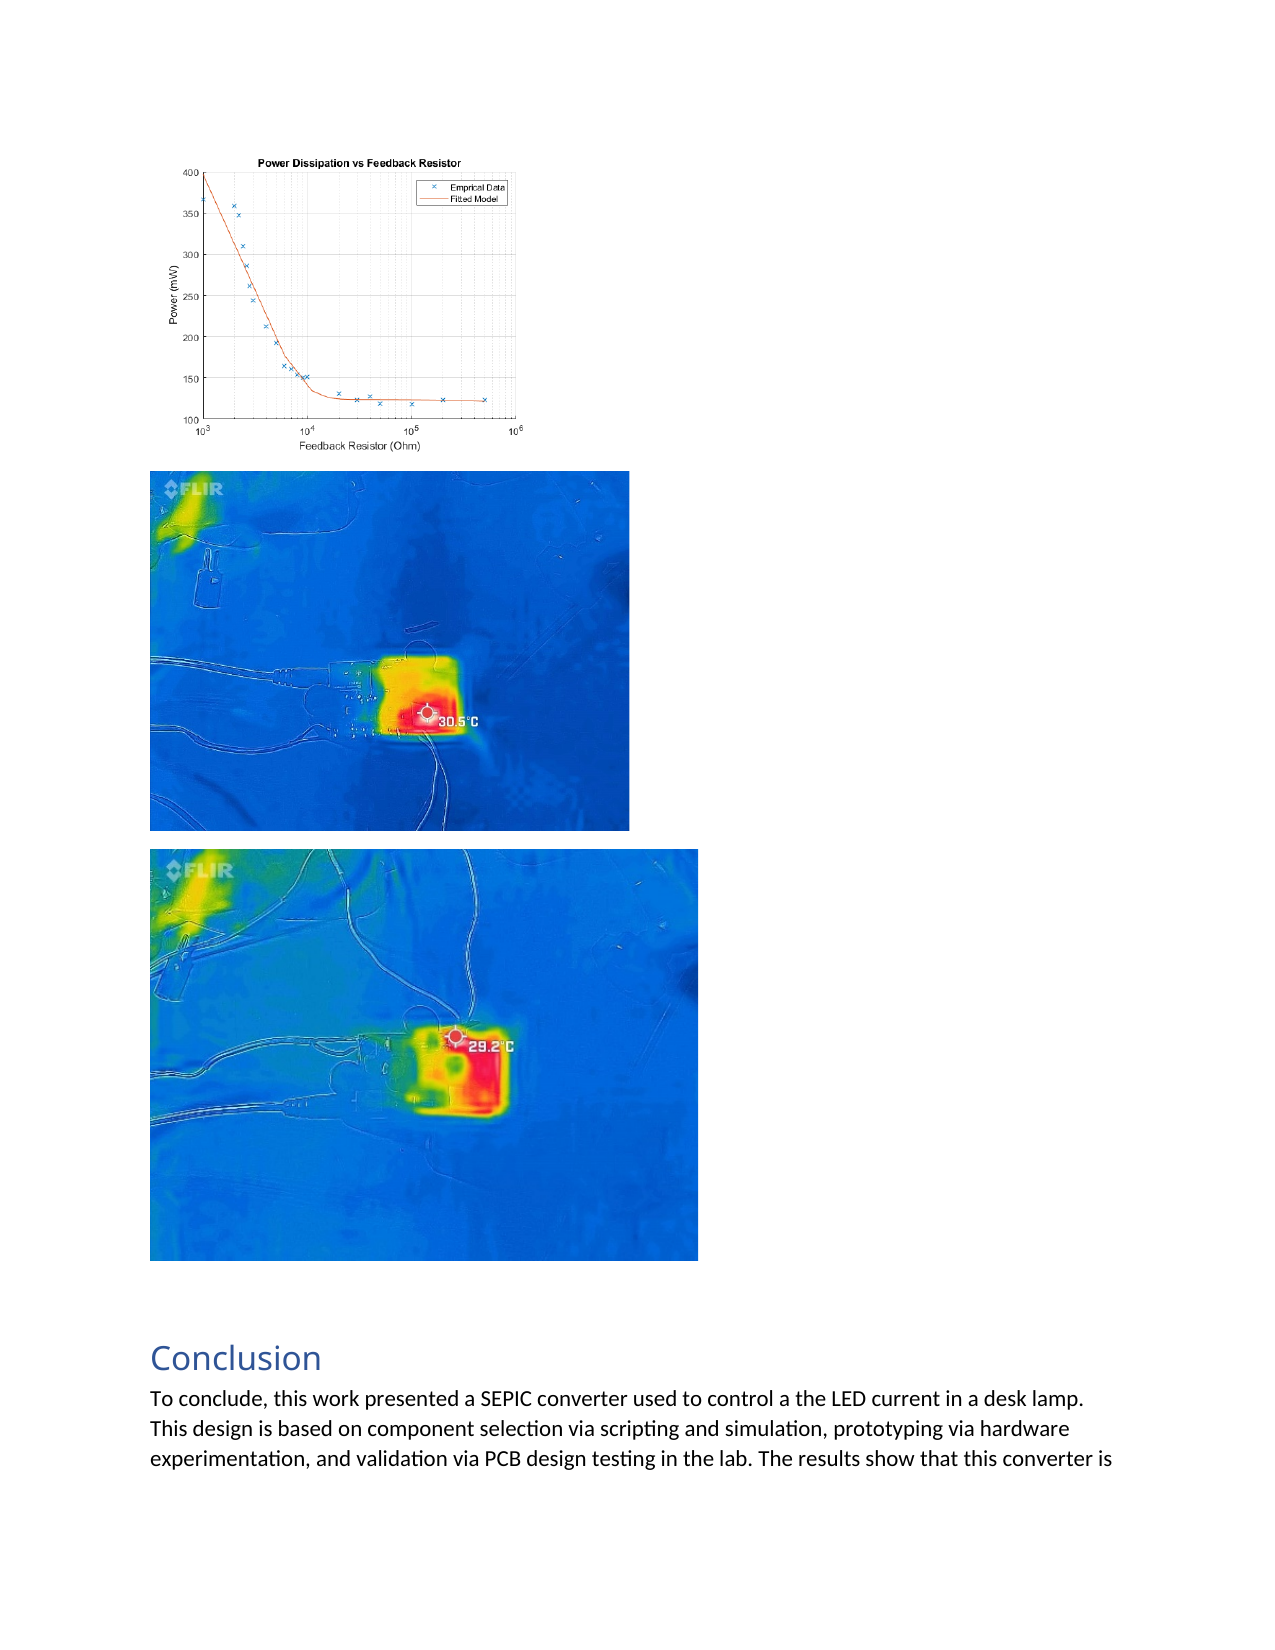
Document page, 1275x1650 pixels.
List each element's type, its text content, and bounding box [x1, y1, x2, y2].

subtitle Conclusion [150, 1335, 1125, 1380]
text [150, 1384, 1125, 1472]
picture [150, 471, 630, 831]
picture [150, 150, 554, 452]
picture [150, 849, 699, 1261]
